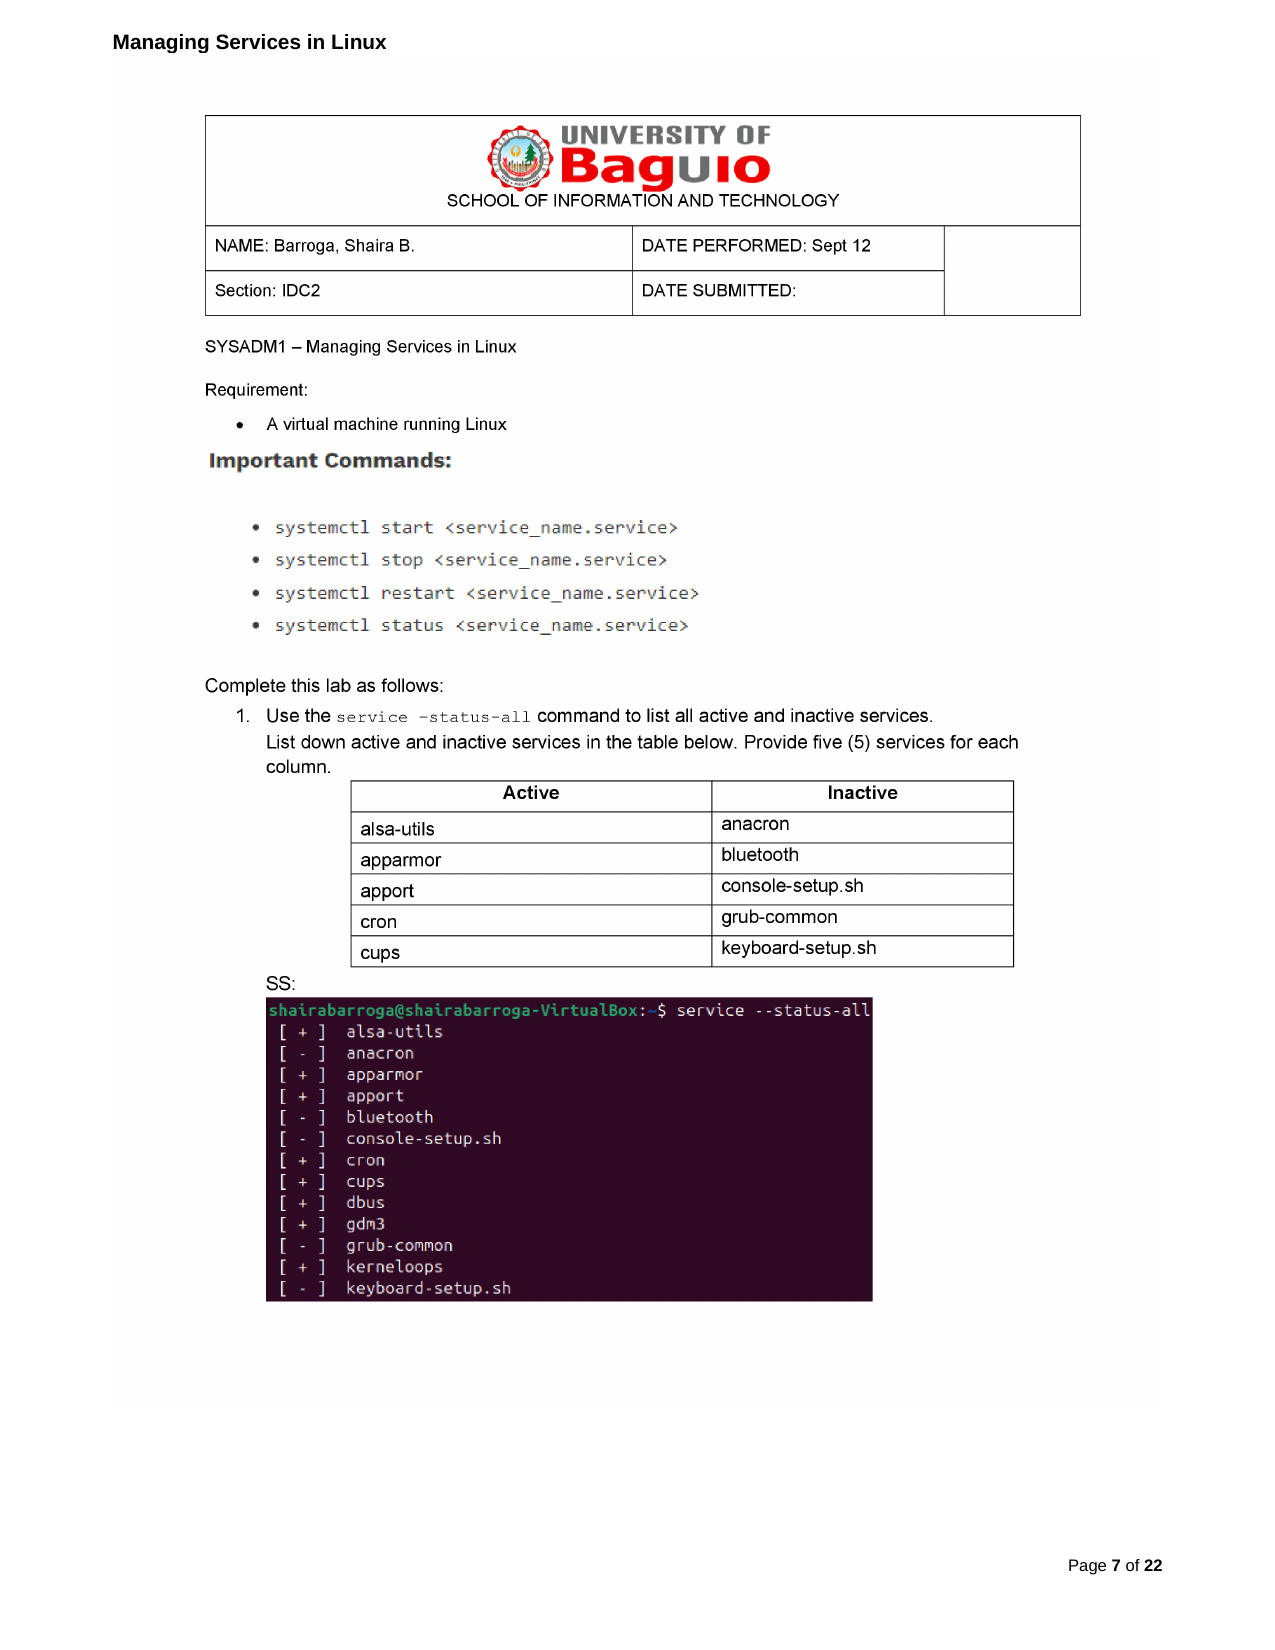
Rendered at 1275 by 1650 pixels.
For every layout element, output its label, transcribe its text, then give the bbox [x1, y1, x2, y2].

text Managing Services in Linux [112, 30, 1162, 53]
picture [112, 53, 1163, 1413]
